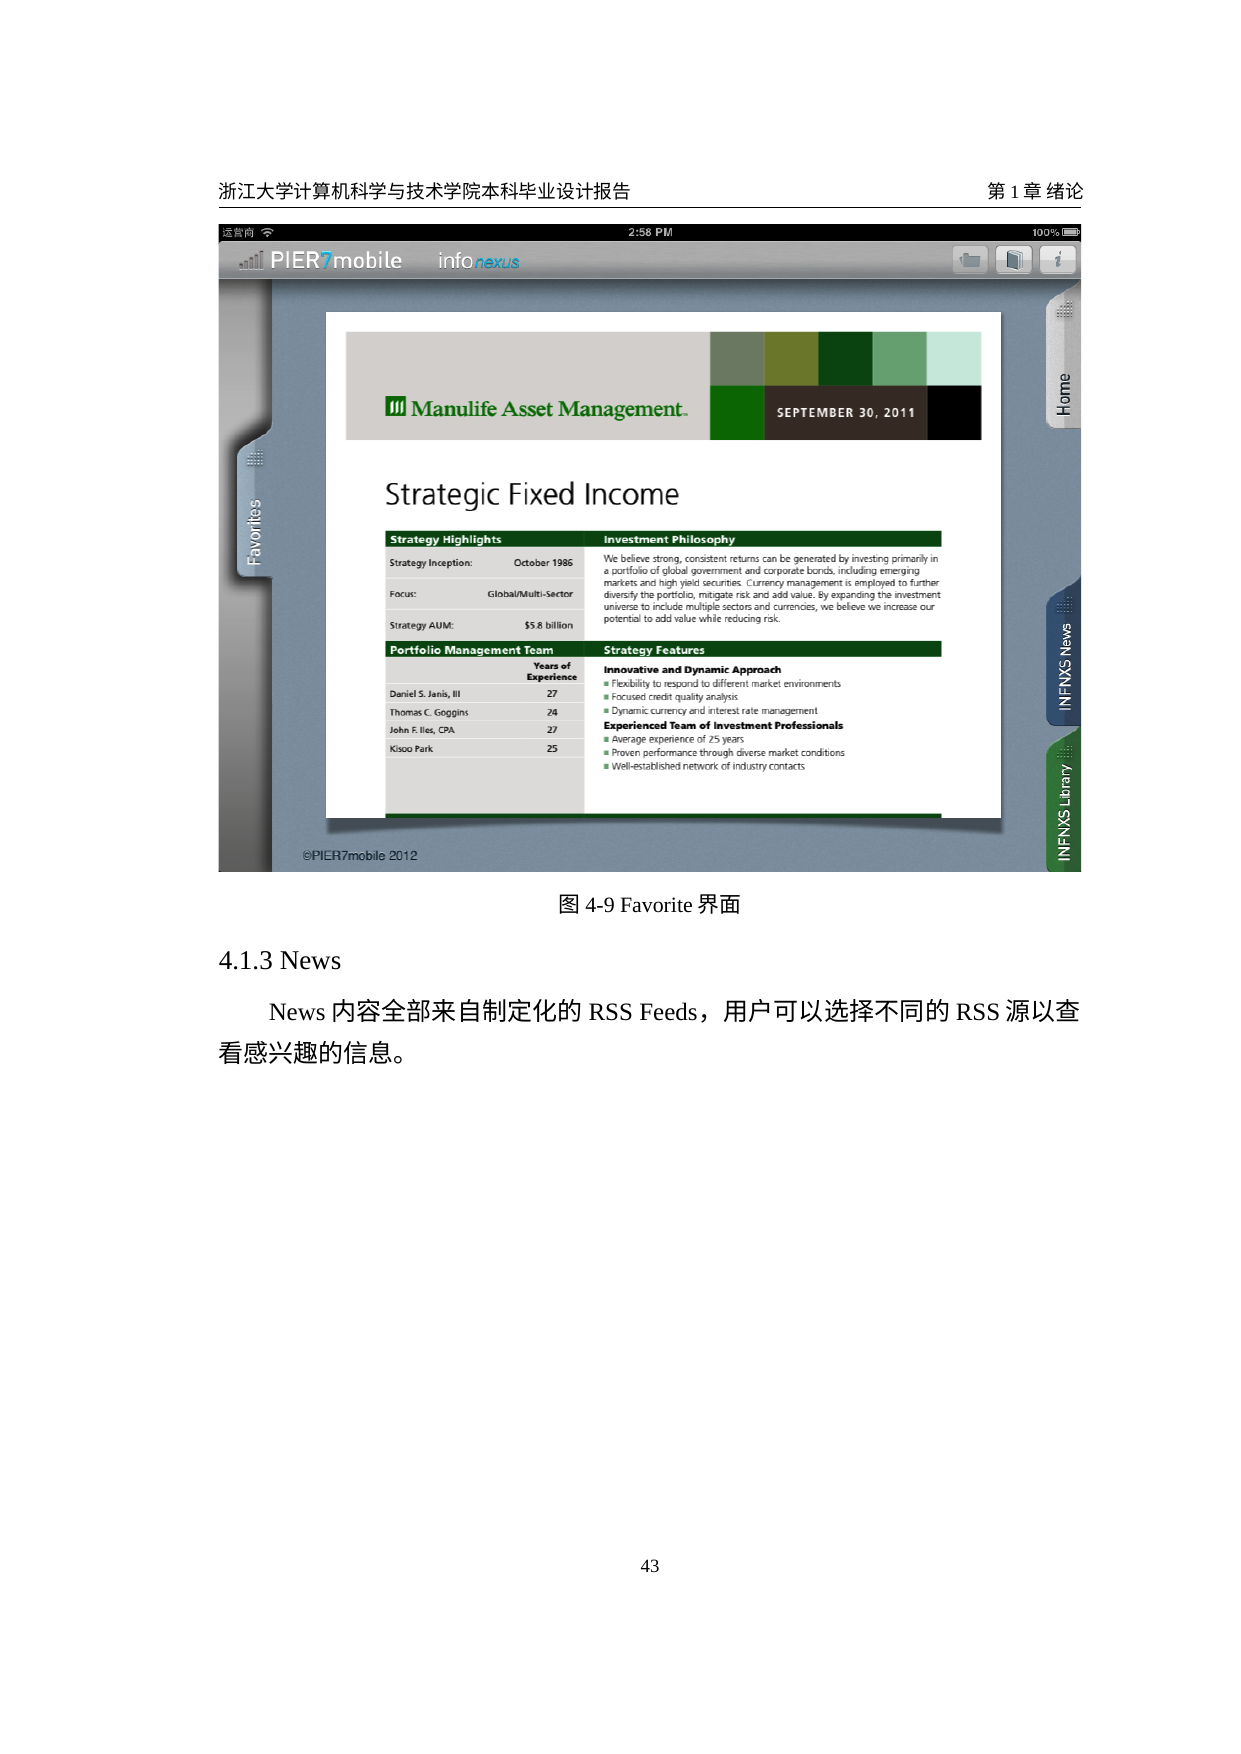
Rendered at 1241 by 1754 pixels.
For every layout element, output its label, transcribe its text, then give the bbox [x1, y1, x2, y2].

text News内容全部来自制定化的RSS Feeds，用户可以选择不同的RSS源以查看感兴趣的信息。 [218, 987, 1081, 1071]
text News [218, 944, 1081, 975]
picture [218, 224, 1082, 872]
